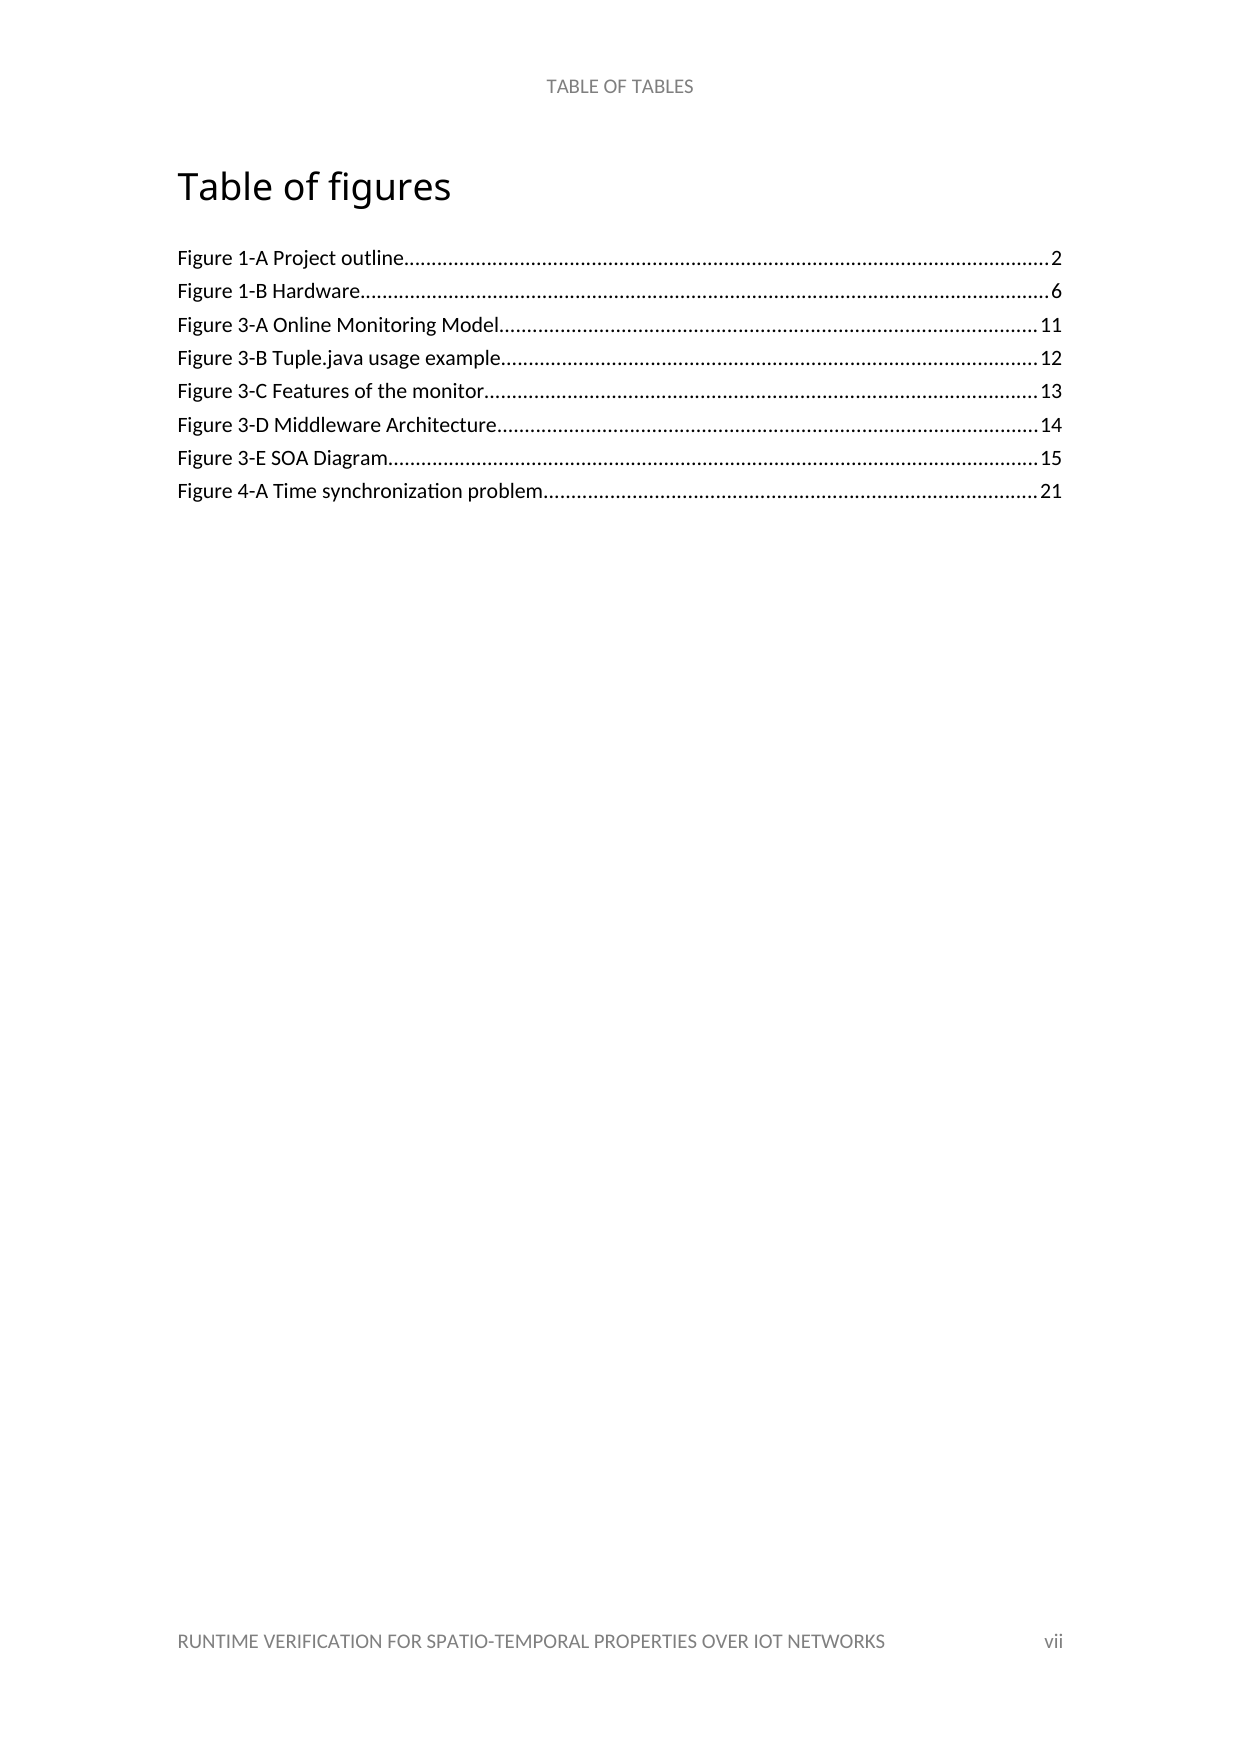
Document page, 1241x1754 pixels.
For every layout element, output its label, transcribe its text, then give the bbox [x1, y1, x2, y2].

text Figure 3-D Middleware Architecture 14 [177, 411, 1063, 438]
text Figure 3-B Tuple.java usage example 12 [177, 344, 1063, 371]
text Figure 4-A Time synchronization problem 21 [177, 478, 1063, 504]
text Figure 1-A Project outline 2 [177, 244, 1063, 271]
text Figure 3-C Features of the monitor 13 [177, 378, 1063, 404]
text Table of figures [177, 160, 1063, 211]
text Figure 3-E SOA Diagram 15 [177, 444, 1063, 471]
text Figure 1-B Hardware 6 [177, 278, 1063, 304]
text Figure 3-A Online Monitoring Model 11 [177, 311, 1063, 338]
